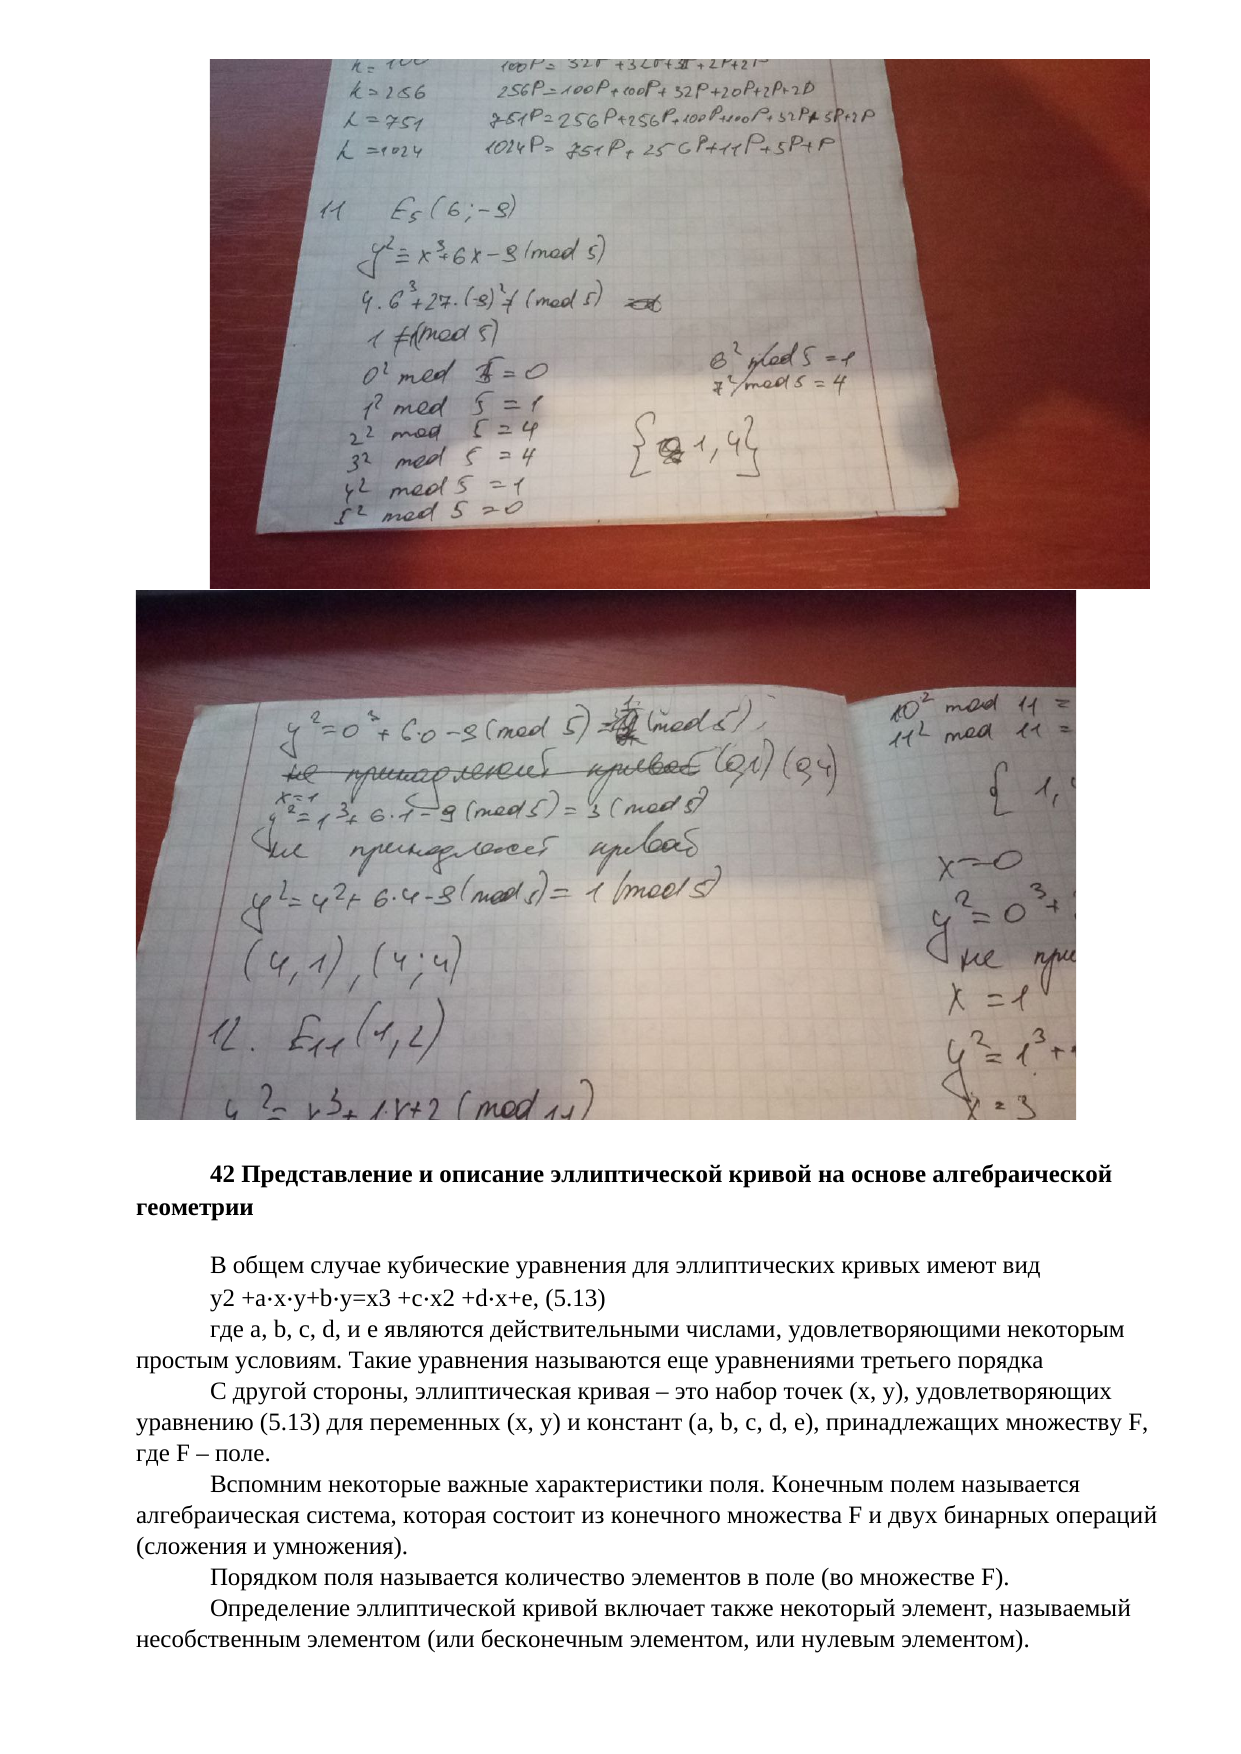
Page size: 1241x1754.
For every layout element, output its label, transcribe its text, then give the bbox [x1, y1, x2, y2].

picture [135, 590, 1077, 1120]
text Определение эллиптической кривой включает также некоторый элемент, называемый несобственным элементом (или бесконечным элементом, или нулевым элементом). [136, 1593, 1181, 1653]
text у2 +а⋅х⋅у+b⋅y=х3 +с⋅х2 +d⋅x+е, (5.13) [136, 1281, 1181, 1311]
text С другой стороны, эллиптическая кривая – это набор точек (x, y), удовлетворяющих уравнению (5.13) для переменных (x, y) и констант (a, b, c, d, e), принадлежащих множеству F, где F – поле. [136, 1376, 1181, 1467]
text где а, b, с, d, и е являются действительными числами, удовлетворяющими некоторым простым условиям. Такие уравнения называются еще уравнениями третьего порядка [136, 1314, 1181, 1373]
text Вспомним некоторые важные характеристики поля. Конечным полем называется алгебраическая система, которая состоит из конечного множества F и двух бинарных операций (сложения и умножения). [136, 1469, 1181, 1560]
subtitle 42 Представление и описание эллиптической кривой на основе алгебраической геометрии [136, 1159, 1181, 1221]
text Порядком поля называется количество элементов в поле (во множестве F). [136, 1562, 1181, 1591]
picture [209, 59, 1150, 589]
text В общем случае кубические уравнения для эллиптических кривых имеют вид [136, 1250, 1181, 1279]
